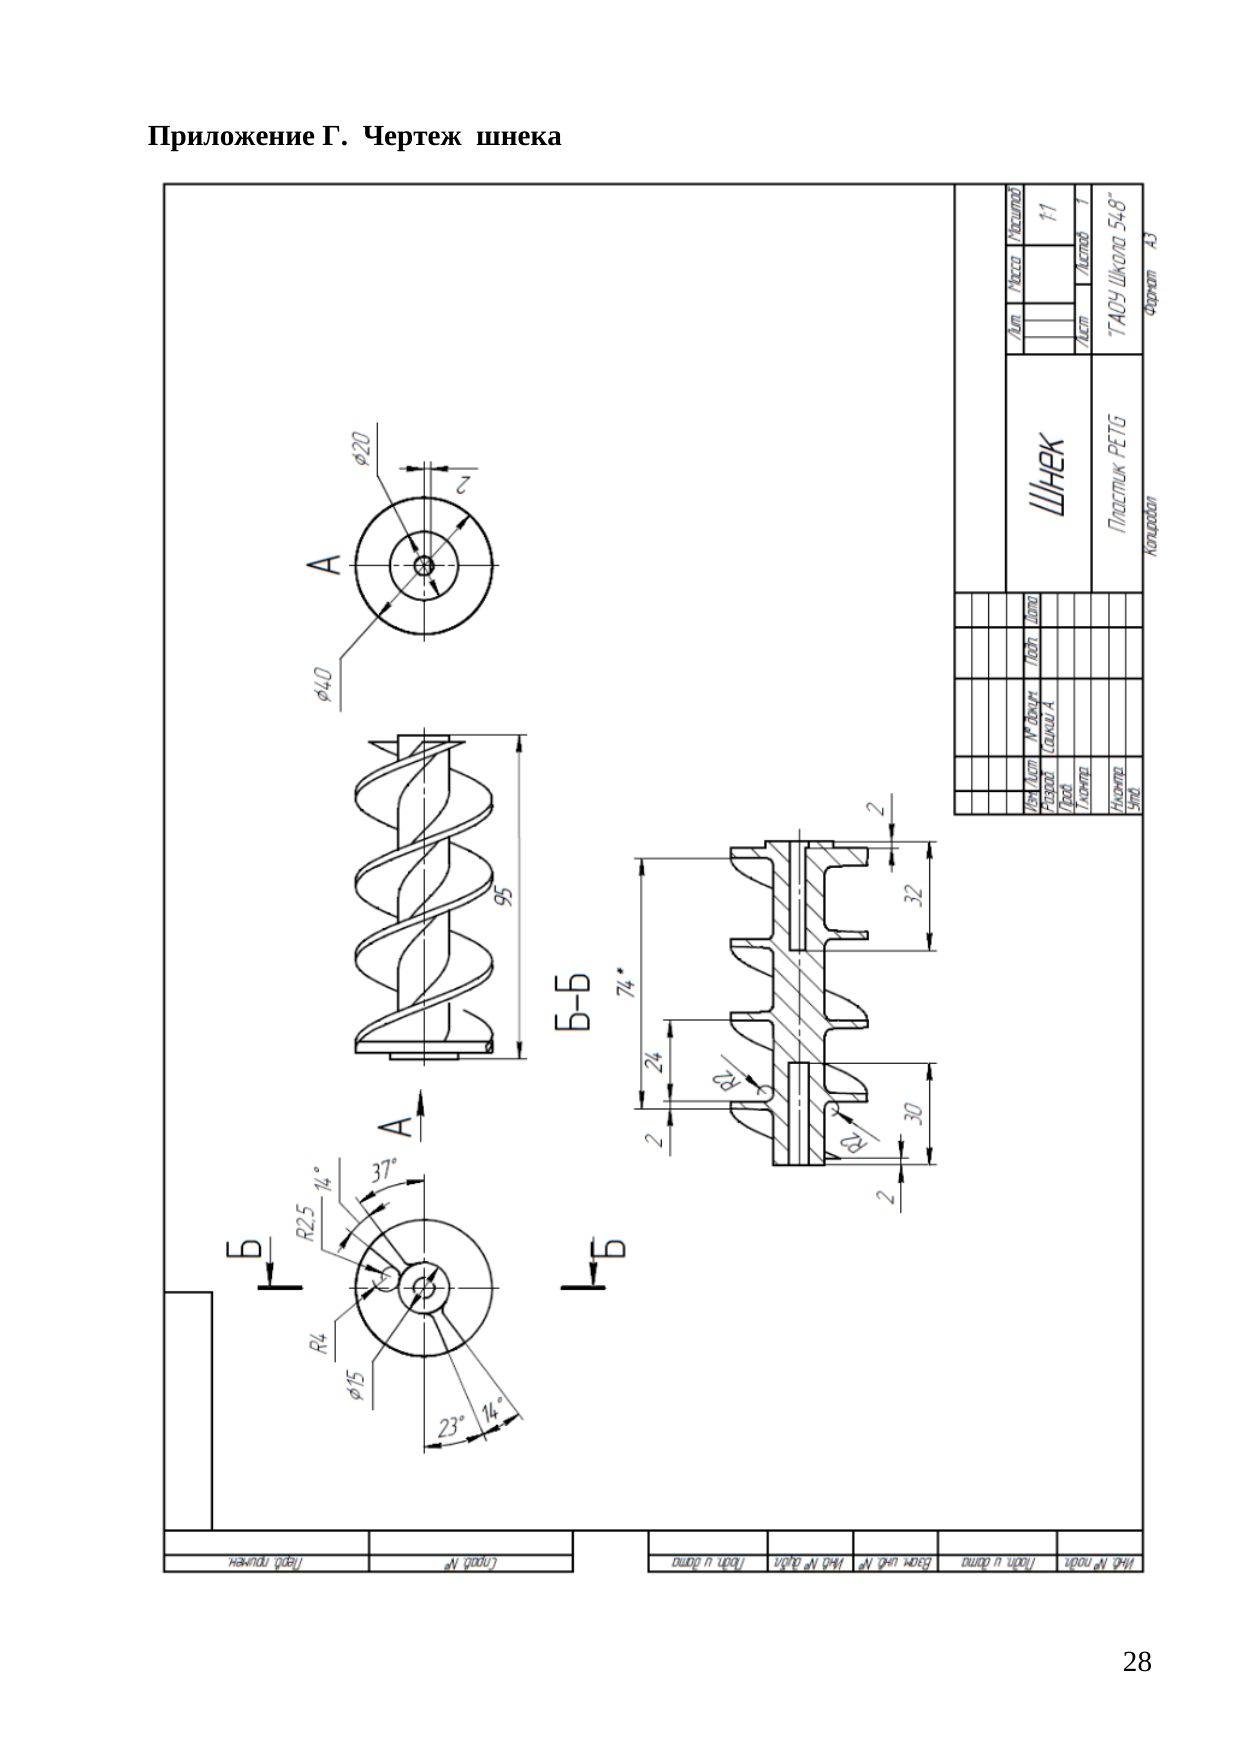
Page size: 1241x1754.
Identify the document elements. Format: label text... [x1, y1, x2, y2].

picture [149, 170, 1159, 1597]
subtitle Приложение Г. Чертеж шнека [148, 118, 1152, 152]
